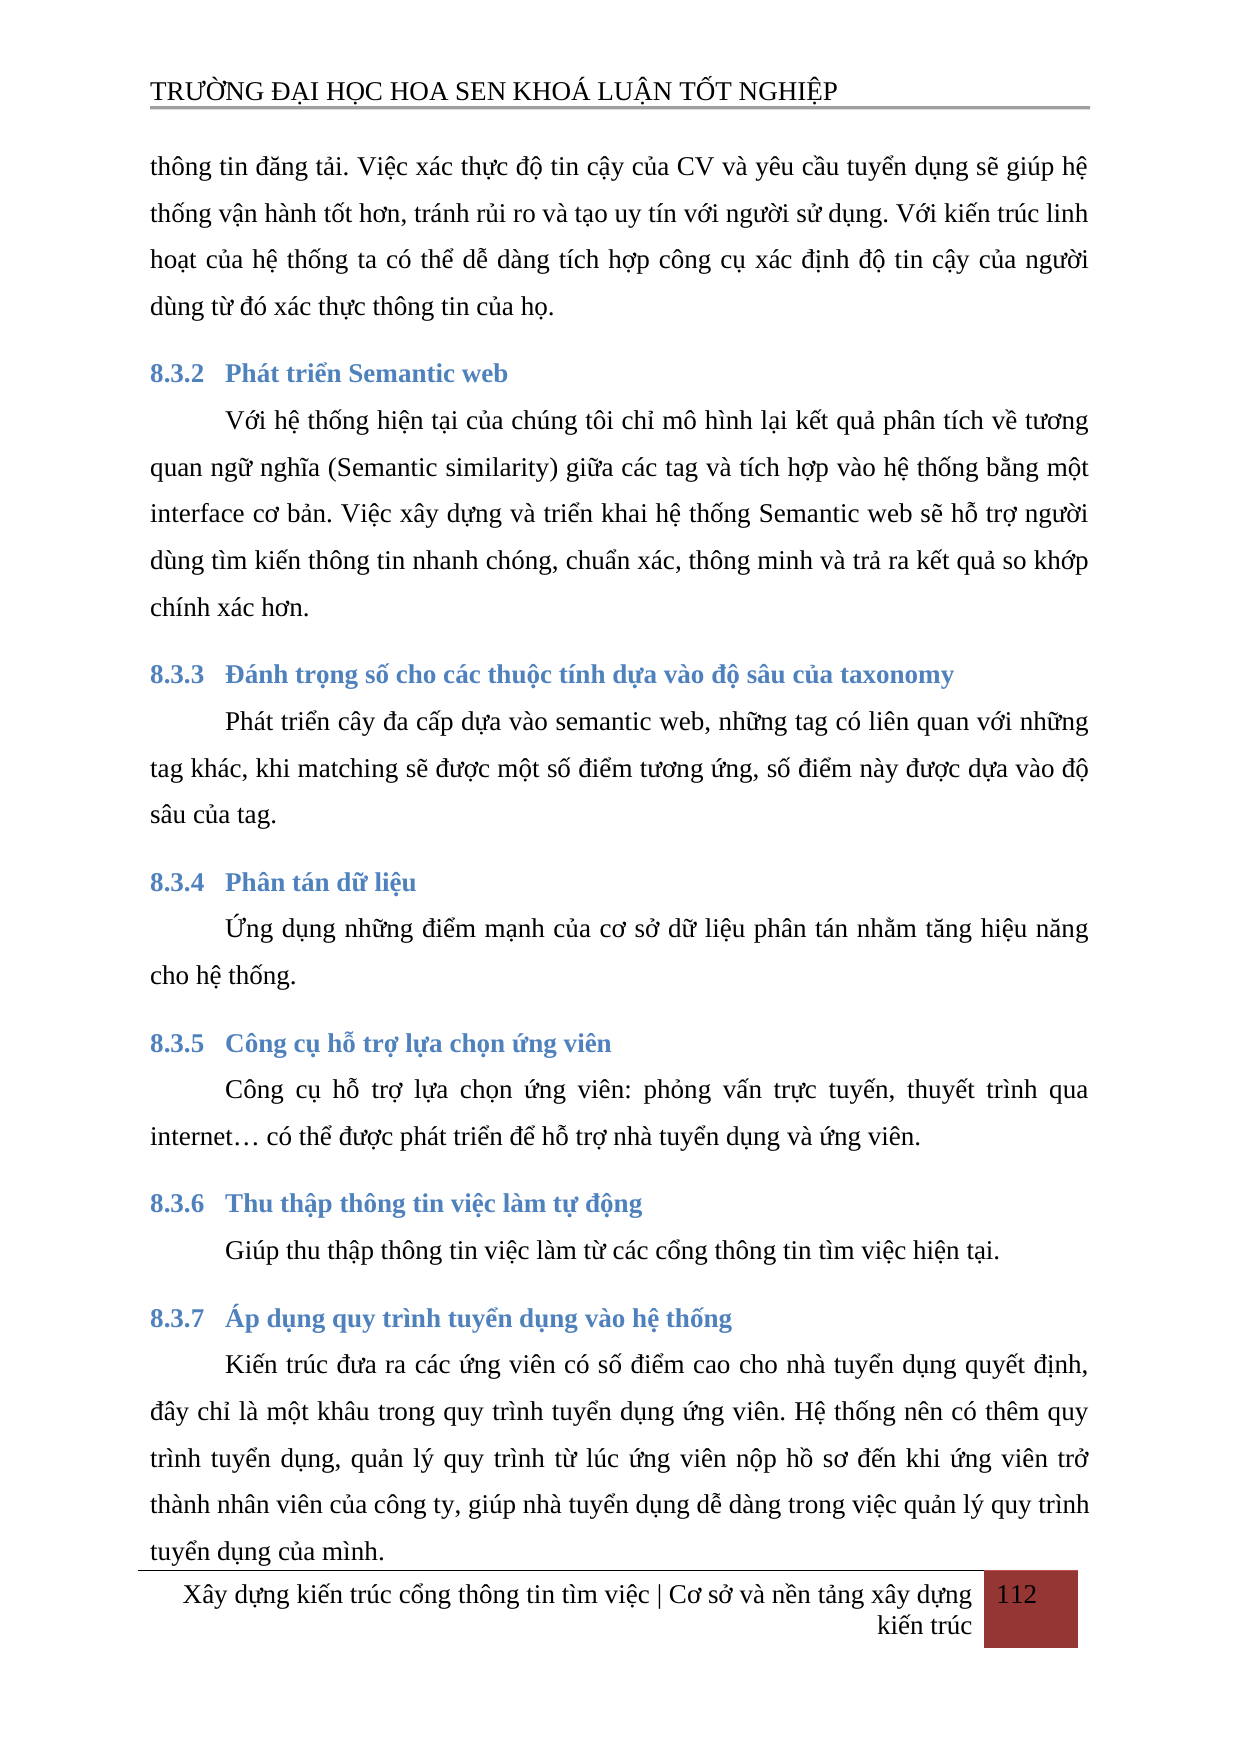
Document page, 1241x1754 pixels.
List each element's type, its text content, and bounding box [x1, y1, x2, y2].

text Với hệ thống hiện tại của chúng tôi chỉ mô hình lại kết quả phân tích về tương quan ngữ nghĩa (Semantic similarity) giữa các tag và tích hợp vào hệ thống bằng một interface cơ bản. Việc xây dựng và triển khai hệ thống Semantic web sẽ hỗ trợ người dùng tìm kiến thông tin nhanh chóng, chuẩn xác, thông minh và trả ra kết quả so khớp chính xác hơn. [150, 404, 1090, 622]
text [150, 150, 1090, 321]
subtitle Thu thập thông tin việc làm tự động [150, 1187, 1090, 1219]
text Phát triển cây đa cấp dựa vào semantic web, những tag có liên quan với những tag khác, khi matching sẽ được một số điểm tương ứng, số điểm này được dựa vào độ sâu của tag. [150, 705, 1090, 829]
text Ứng dụng những điểm mạnh của cơ sở dữ liệu phân tán nhằm tăng hiệu năng cho hệ thống. [150, 912, 1090, 990]
subtitle Áp dụng quy trình tuyển dụng vào hệ thống [150, 1302, 1090, 1333]
text Công cụ hỗ trợ lựa chọn ứng viên: phỏng vấn trực tuyến, thuyết trình qua internet… có thể được phát triển để hỗ trợ nhà tuyển dụng và ứng viên. [150, 1073, 1090, 1151]
subtitle Đánh trọng số cho các thuộc tính dựa vào độ sâu của taxonomy [150, 658, 1090, 689]
subtitle Phân tán dữ liệu [150, 866, 1090, 897]
subtitle Phát triển Semantic web [150, 357, 1090, 389]
subtitle Công cụ hỗ trợ lựa chọn ứng viên [150, 1027, 1090, 1058]
text Kiến trúc đưa ra các ứng viên có số điểm cao cho nhà tuyển dụng quyết định, đây chỉ là một khâu trong quy trình tuyển dụng ứng viên. Hệ thống nên có thêm quy trình tuyển dụng, quản lý quy trình từ lúc ứng viên nộp hồ sơ đến khi ứng viên trở thành nhân viên của công ty, giúp nhà tuyển dụng dễ dàng trong việc quản lý quy trình tuyển dụng của mình. [150, 1348, 1090, 1566]
text Giúp thu thập thông tin việc làm từ các cổng thông tin tìm việc hiện tại. [225, 1234, 1090, 1265]
